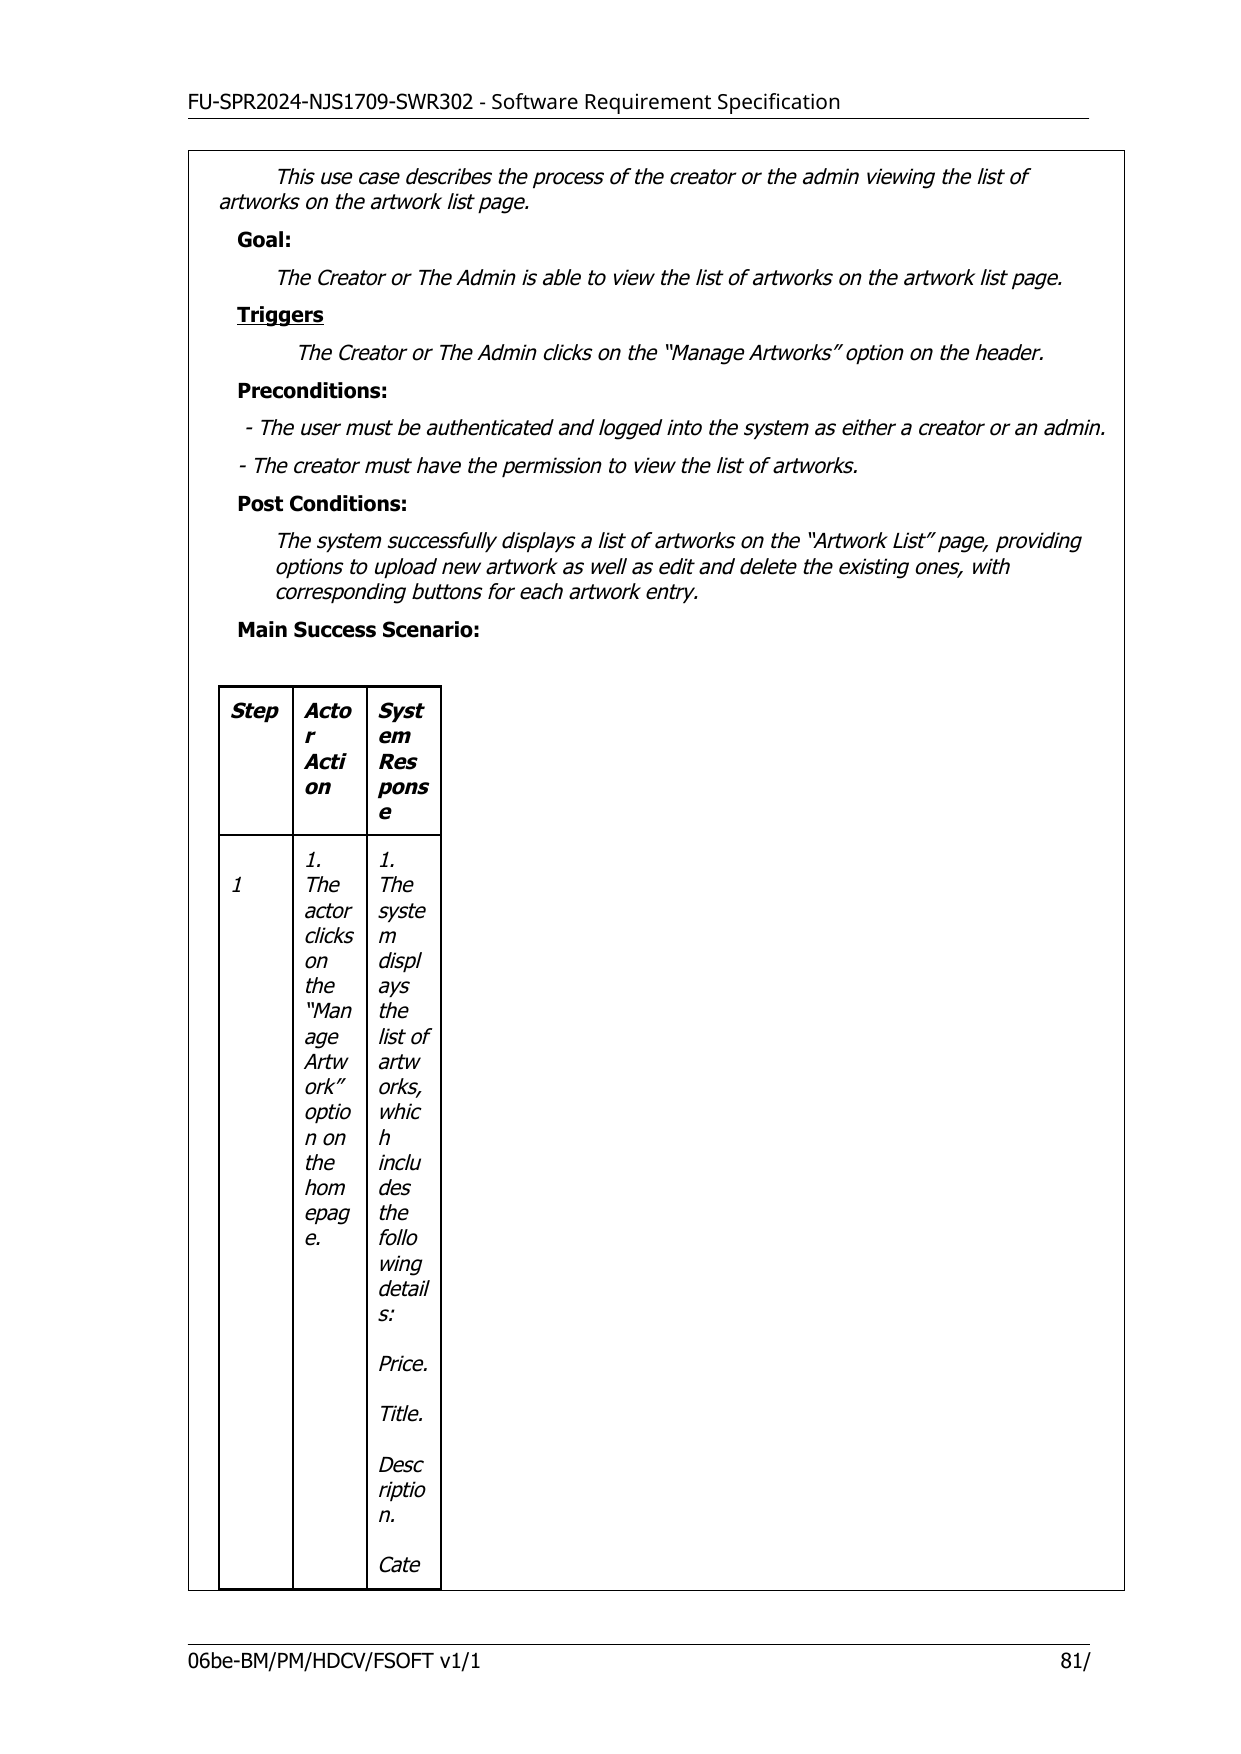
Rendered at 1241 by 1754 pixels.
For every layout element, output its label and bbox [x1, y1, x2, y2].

table_cell [189, 151, 1124, 1589]
